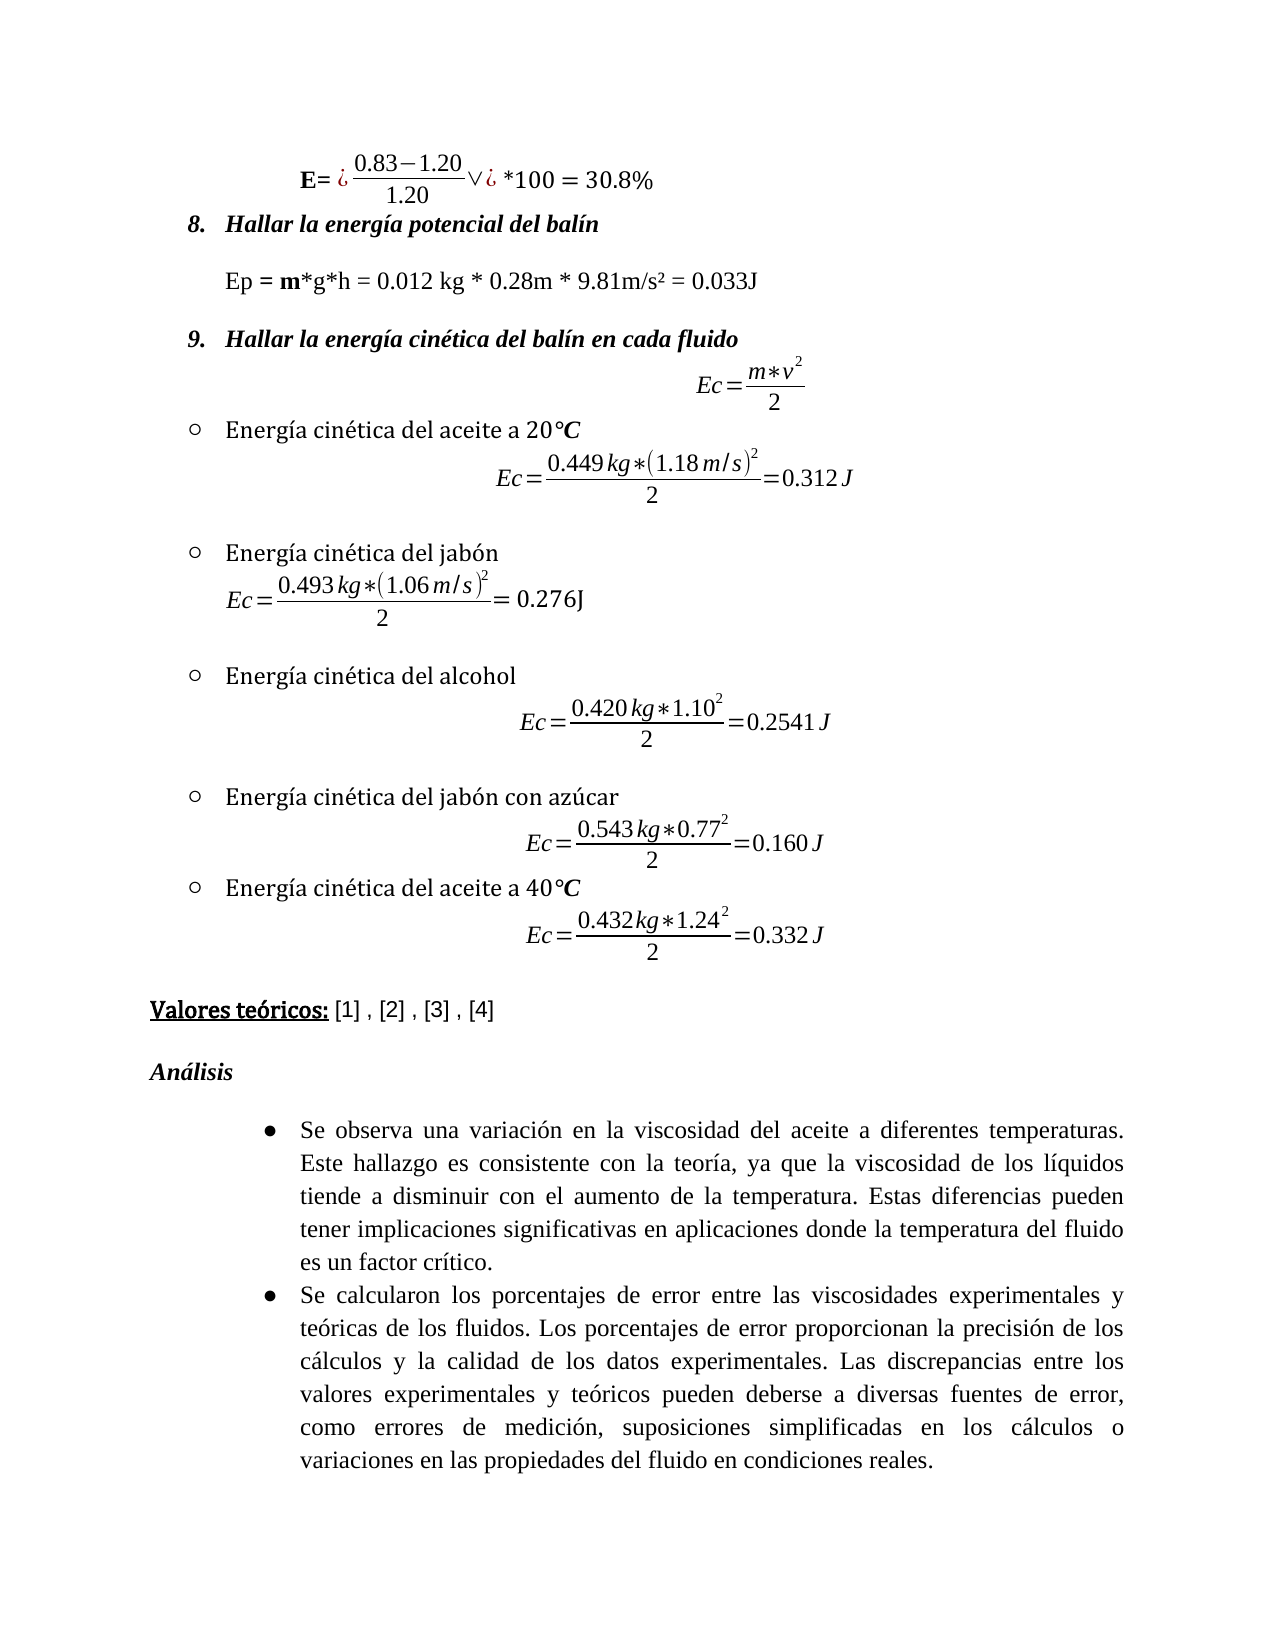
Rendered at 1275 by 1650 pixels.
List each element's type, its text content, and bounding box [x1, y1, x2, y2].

list Energía cinética del aceite a 20°C [187, 415, 1125, 444]
text = 0.276J [150, 567, 1125, 631]
list Energía cinética del jabón con azúcar [187, 781, 1125, 811]
list Se calcularon los porcentajes de error entre las viscosidades experimentales y teóricas de los fluidos. Los porcentajes de error proporcionan la precisión de los cálculos y la calidad de los datos experimentales. Las discrepancias entre los valores experimentales y teóricos pueden deberse a diversas fuentes de error, como errores de medición, suposiciones simplificadas en los cálculos o variaciones en las propiedades del fluido en condiciones reales. [262, 1280, 1125, 1474]
list Hallar la energía cinética del balín en cada fluido [187, 324, 1125, 353]
list Se observa una variación en la viscosidad del aceite a diferentes temperaturas. Este hallazgo es consistente con la teoría, ya que la viscosidad de los líquidos tiende a disminuir con el aumento de la temperatura. Estas diferencias pueden tener implicaciones significativas en aplicaciones donde la temperatura del fluido es un factor crítico. [262, 1115, 1125, 1276]
text Valores teóricos: , , , [150, 994, 1125, 1023]
text Análisis [150, 1057, 1125, 1086]
text E= *100 = 30.8% [300, 150, 1125, 209]
text Ep = m*g*h = 0.012 kg * 0.28m * 9.81m/s² = 0.033J [150, 266, 1125, 295]
list Energía cinética del aceite a 40°C [187, 873, 1125, 902]
list Energía cinética del jabón [187, 537, 1125, 567]
list Hallar la energía potencial del balín [187, 209, 1125, 238]
list Energía cinética del alcohol [187, 660, 1125, 689]
